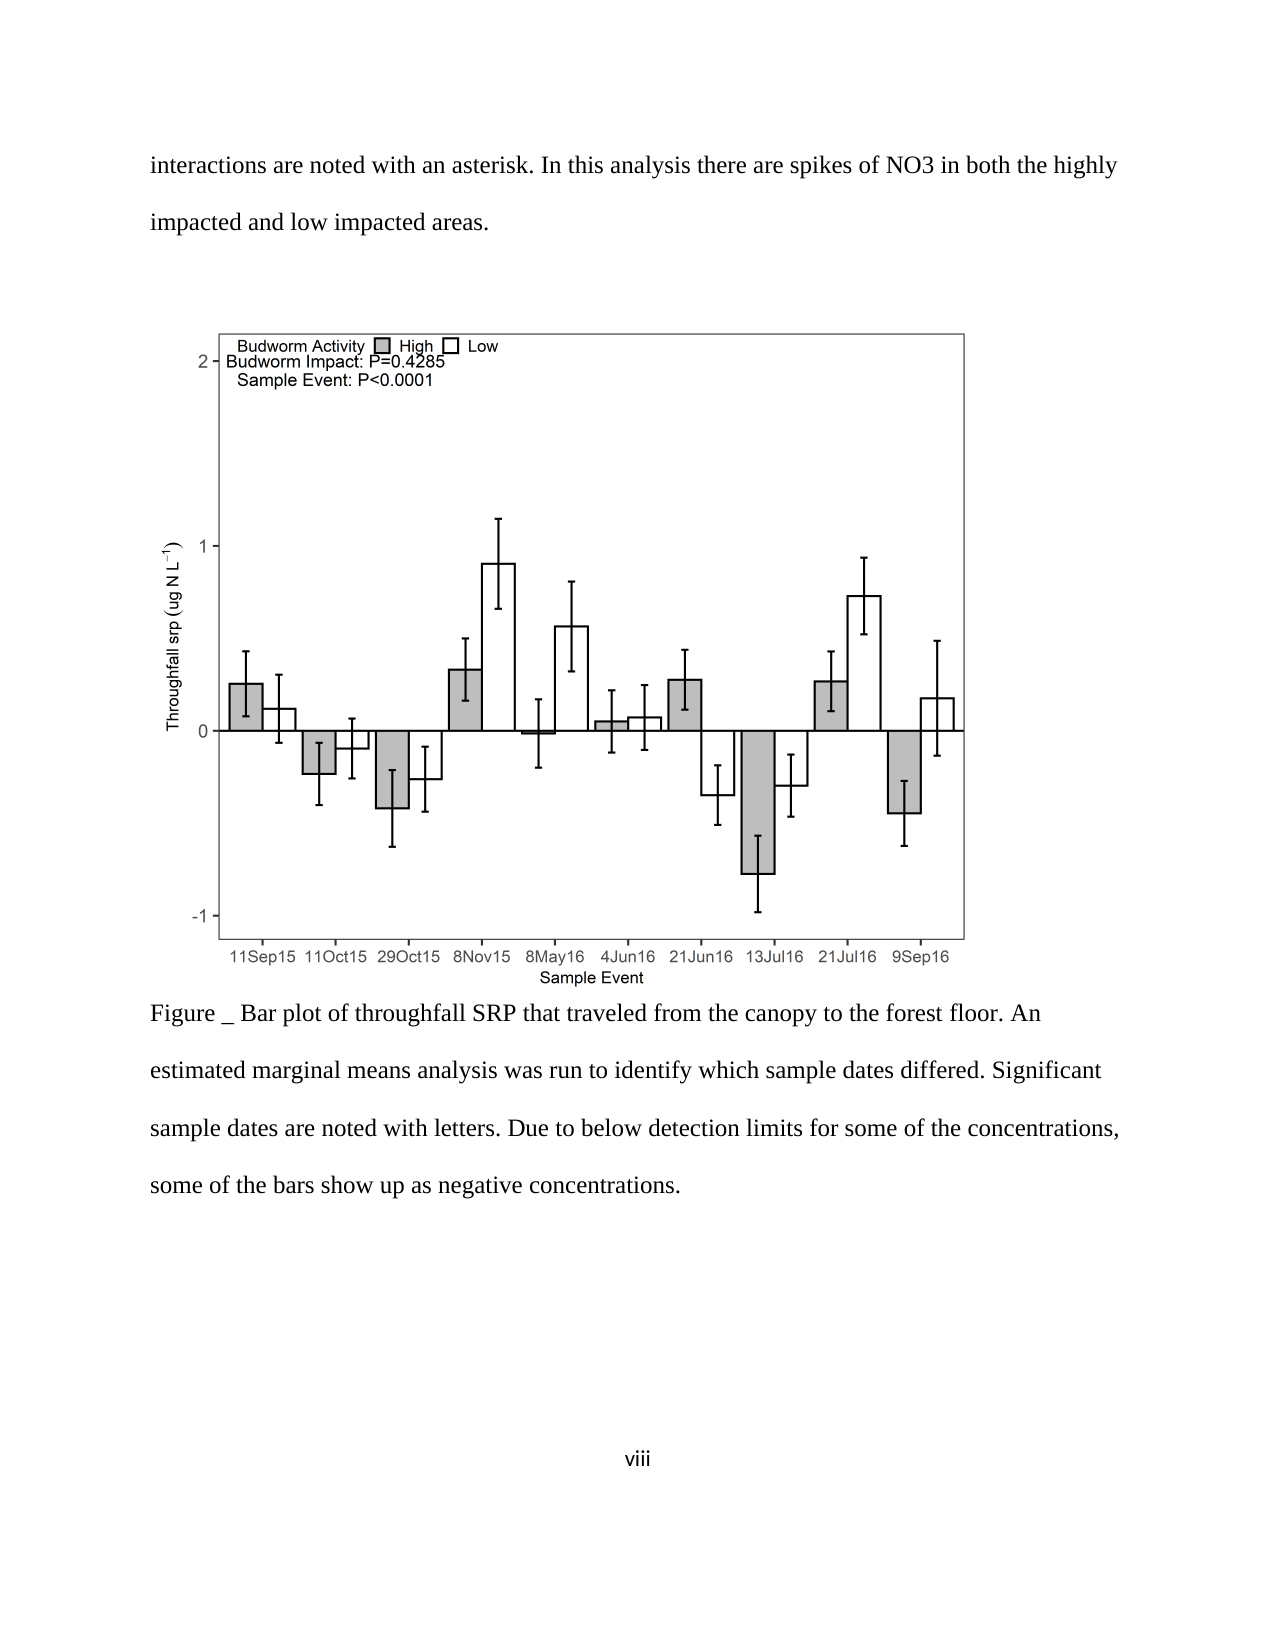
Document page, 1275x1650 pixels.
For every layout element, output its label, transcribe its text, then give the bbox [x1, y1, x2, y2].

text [150, 150, 1125, 236]
picture [150, 322, 976, 998]
text Figure _ Bar plot of throughfall SRP that traveled from the canopy to the forest floor. An estimated marginal means analysis was run to identify which sample dates differed. Significant sample dates are noted with letters. Due to below detection limits for some of the concentrations, some of the bars show up as negative concentrations. [150, 998, 1125, 1199]
